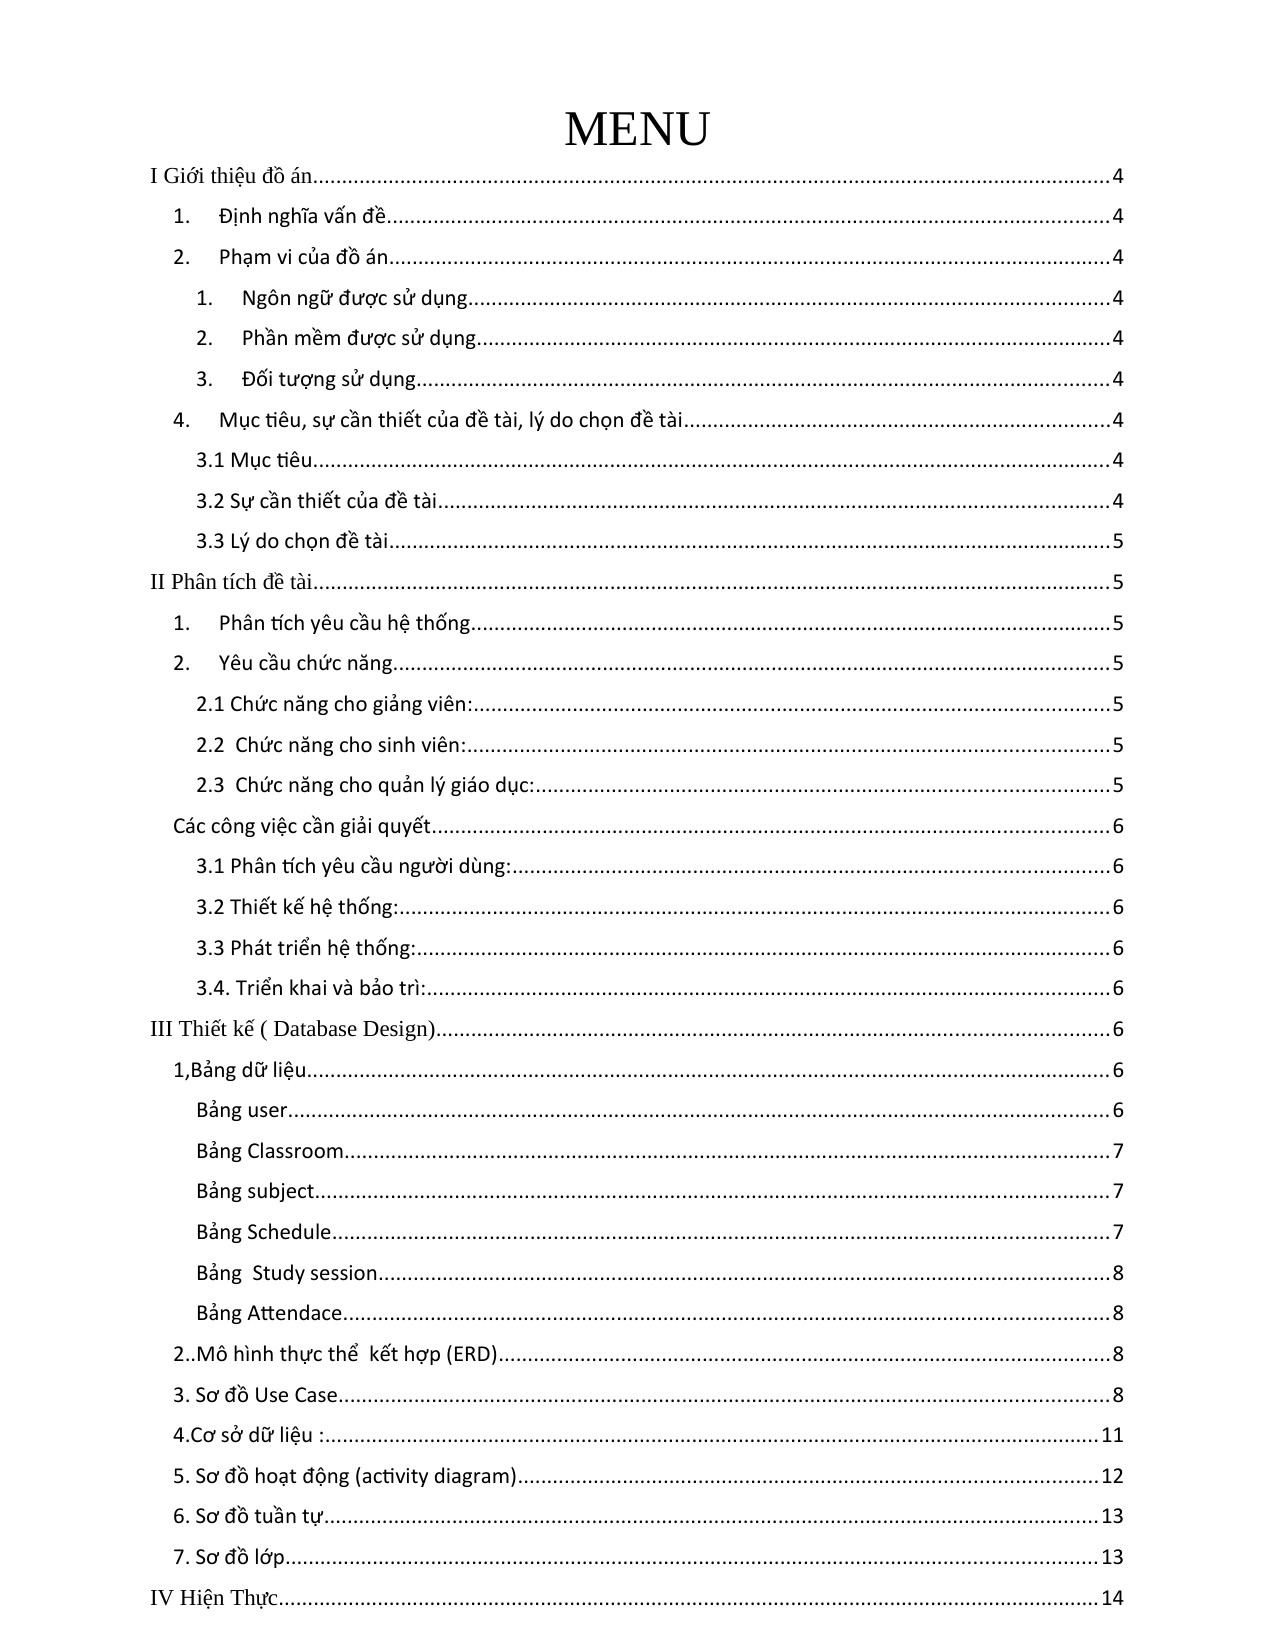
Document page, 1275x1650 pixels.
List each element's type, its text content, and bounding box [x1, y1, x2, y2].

text MENU [150, 99, 1125, 156]
